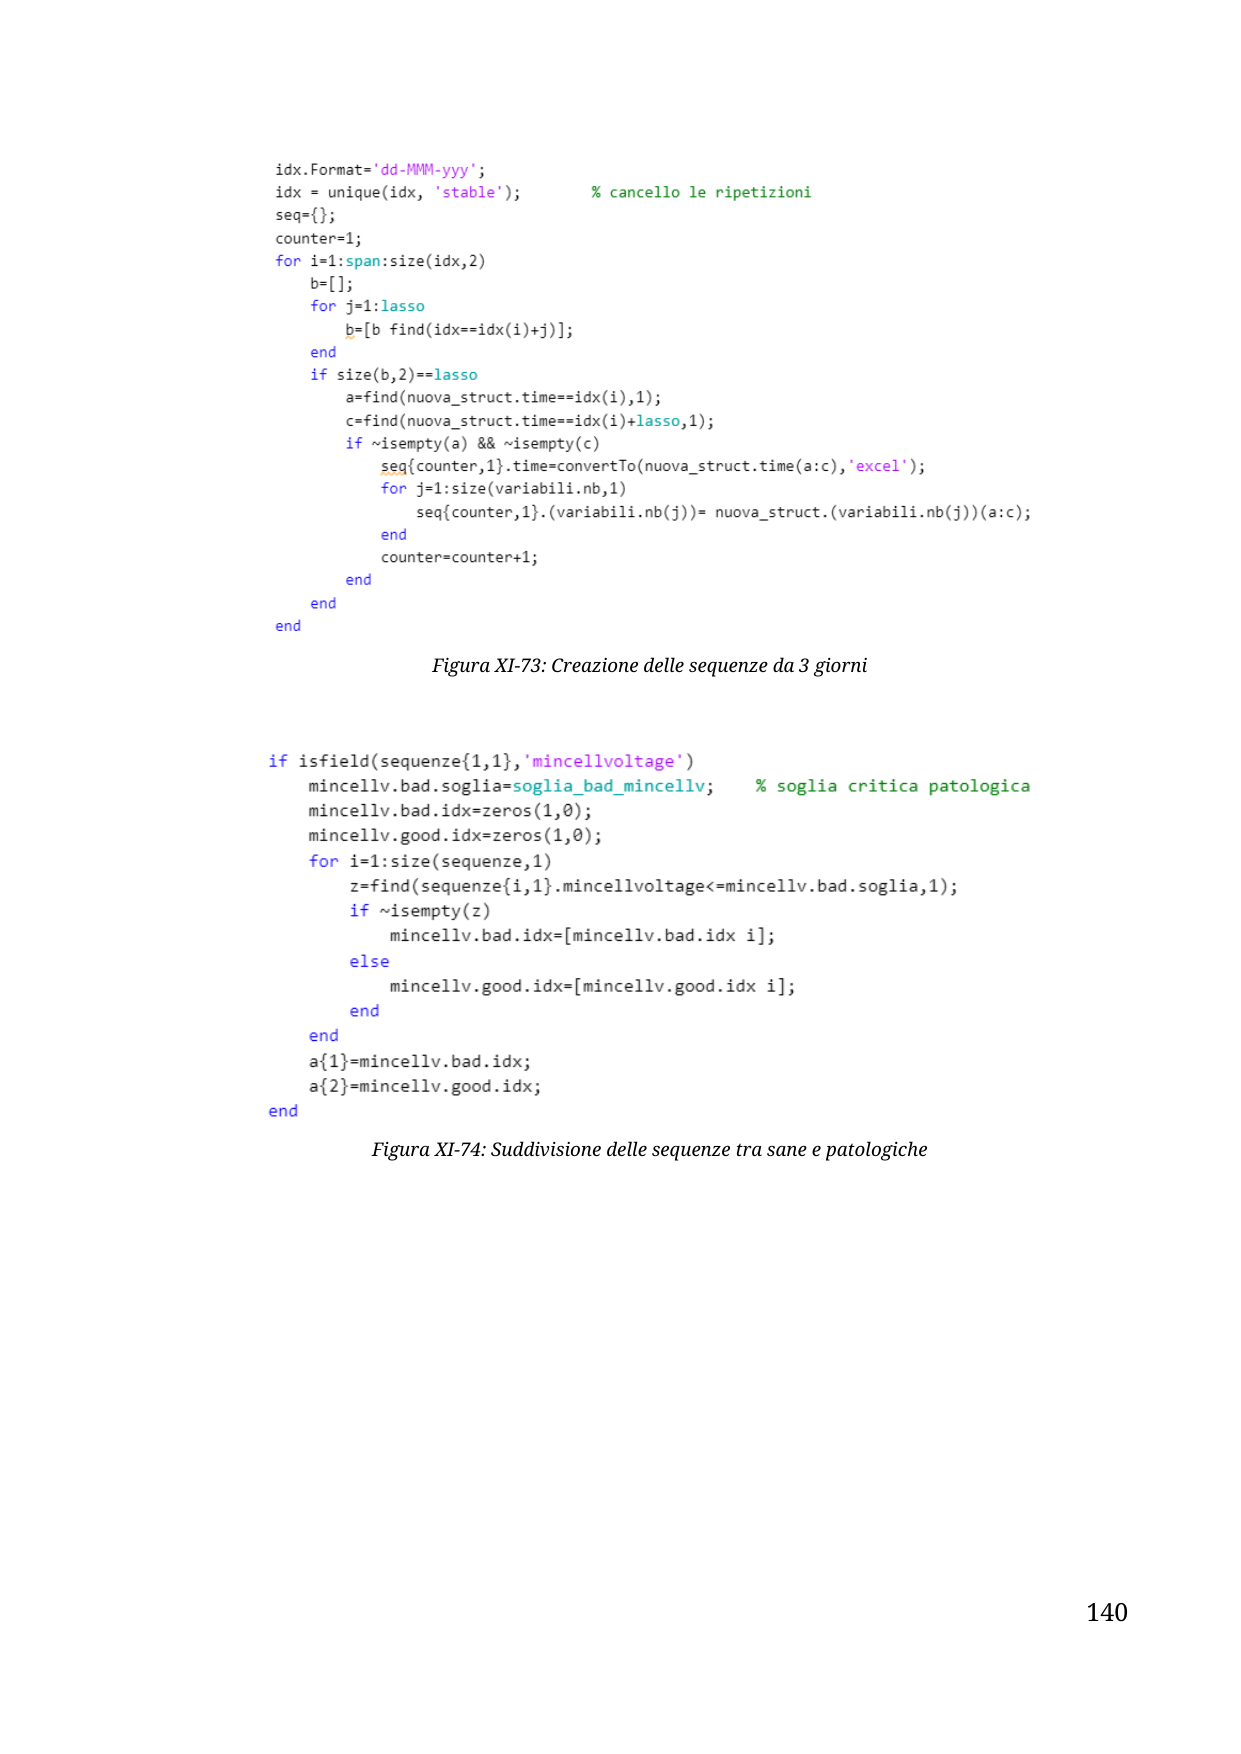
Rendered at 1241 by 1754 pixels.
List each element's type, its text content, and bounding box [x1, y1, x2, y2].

picture [259, 742, 1041, 1124]
picture [265, 150, 1034, 640]
